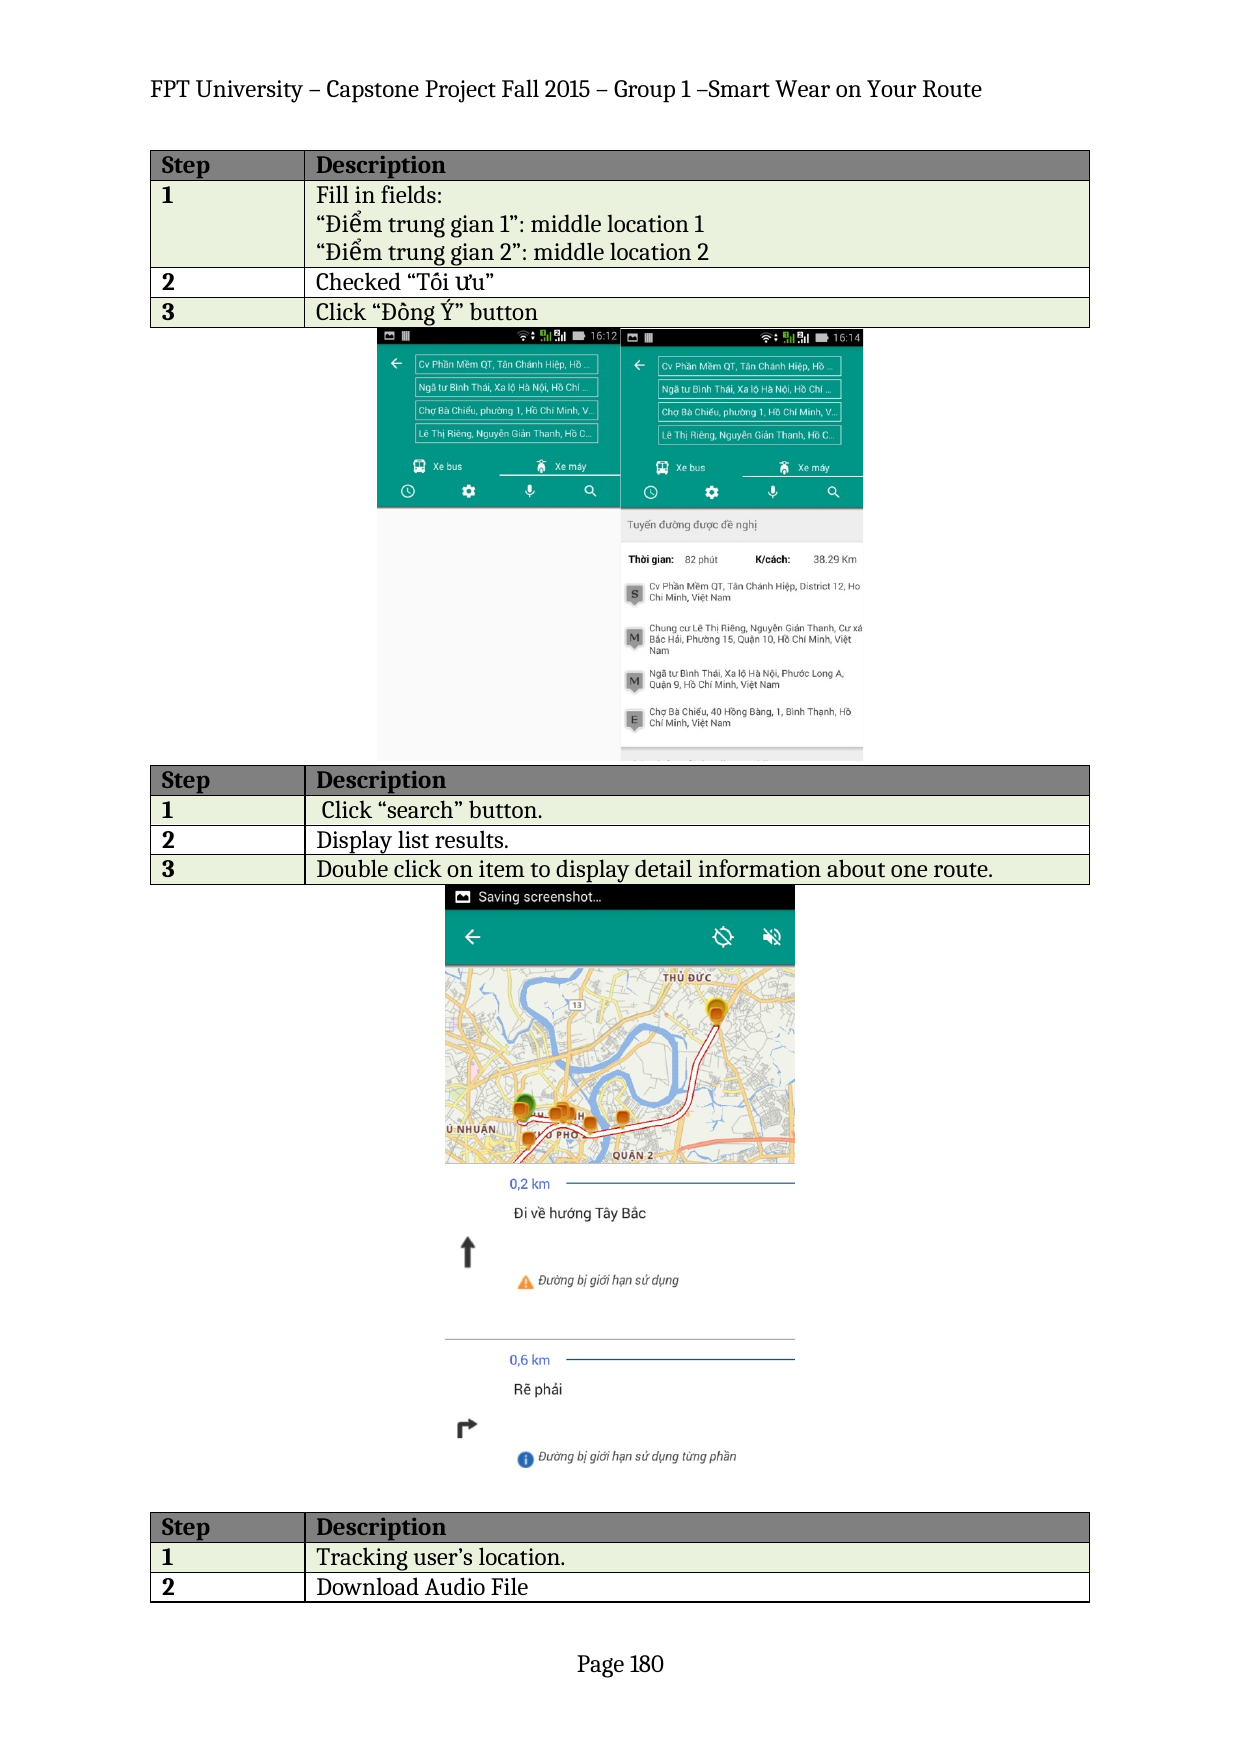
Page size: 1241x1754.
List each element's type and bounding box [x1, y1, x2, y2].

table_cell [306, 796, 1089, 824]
picture [445, 885, 795, 1508]
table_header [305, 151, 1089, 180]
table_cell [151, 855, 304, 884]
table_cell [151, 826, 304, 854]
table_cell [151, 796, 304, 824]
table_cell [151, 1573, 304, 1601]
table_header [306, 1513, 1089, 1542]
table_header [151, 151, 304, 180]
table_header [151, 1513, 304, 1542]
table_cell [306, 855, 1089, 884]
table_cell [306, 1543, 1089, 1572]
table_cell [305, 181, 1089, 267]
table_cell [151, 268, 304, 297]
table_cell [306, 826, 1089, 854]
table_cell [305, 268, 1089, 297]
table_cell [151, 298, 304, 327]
picture [377, 327, 864, 761]
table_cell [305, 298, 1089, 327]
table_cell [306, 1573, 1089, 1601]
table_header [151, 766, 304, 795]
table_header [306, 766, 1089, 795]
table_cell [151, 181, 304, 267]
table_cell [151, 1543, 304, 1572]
